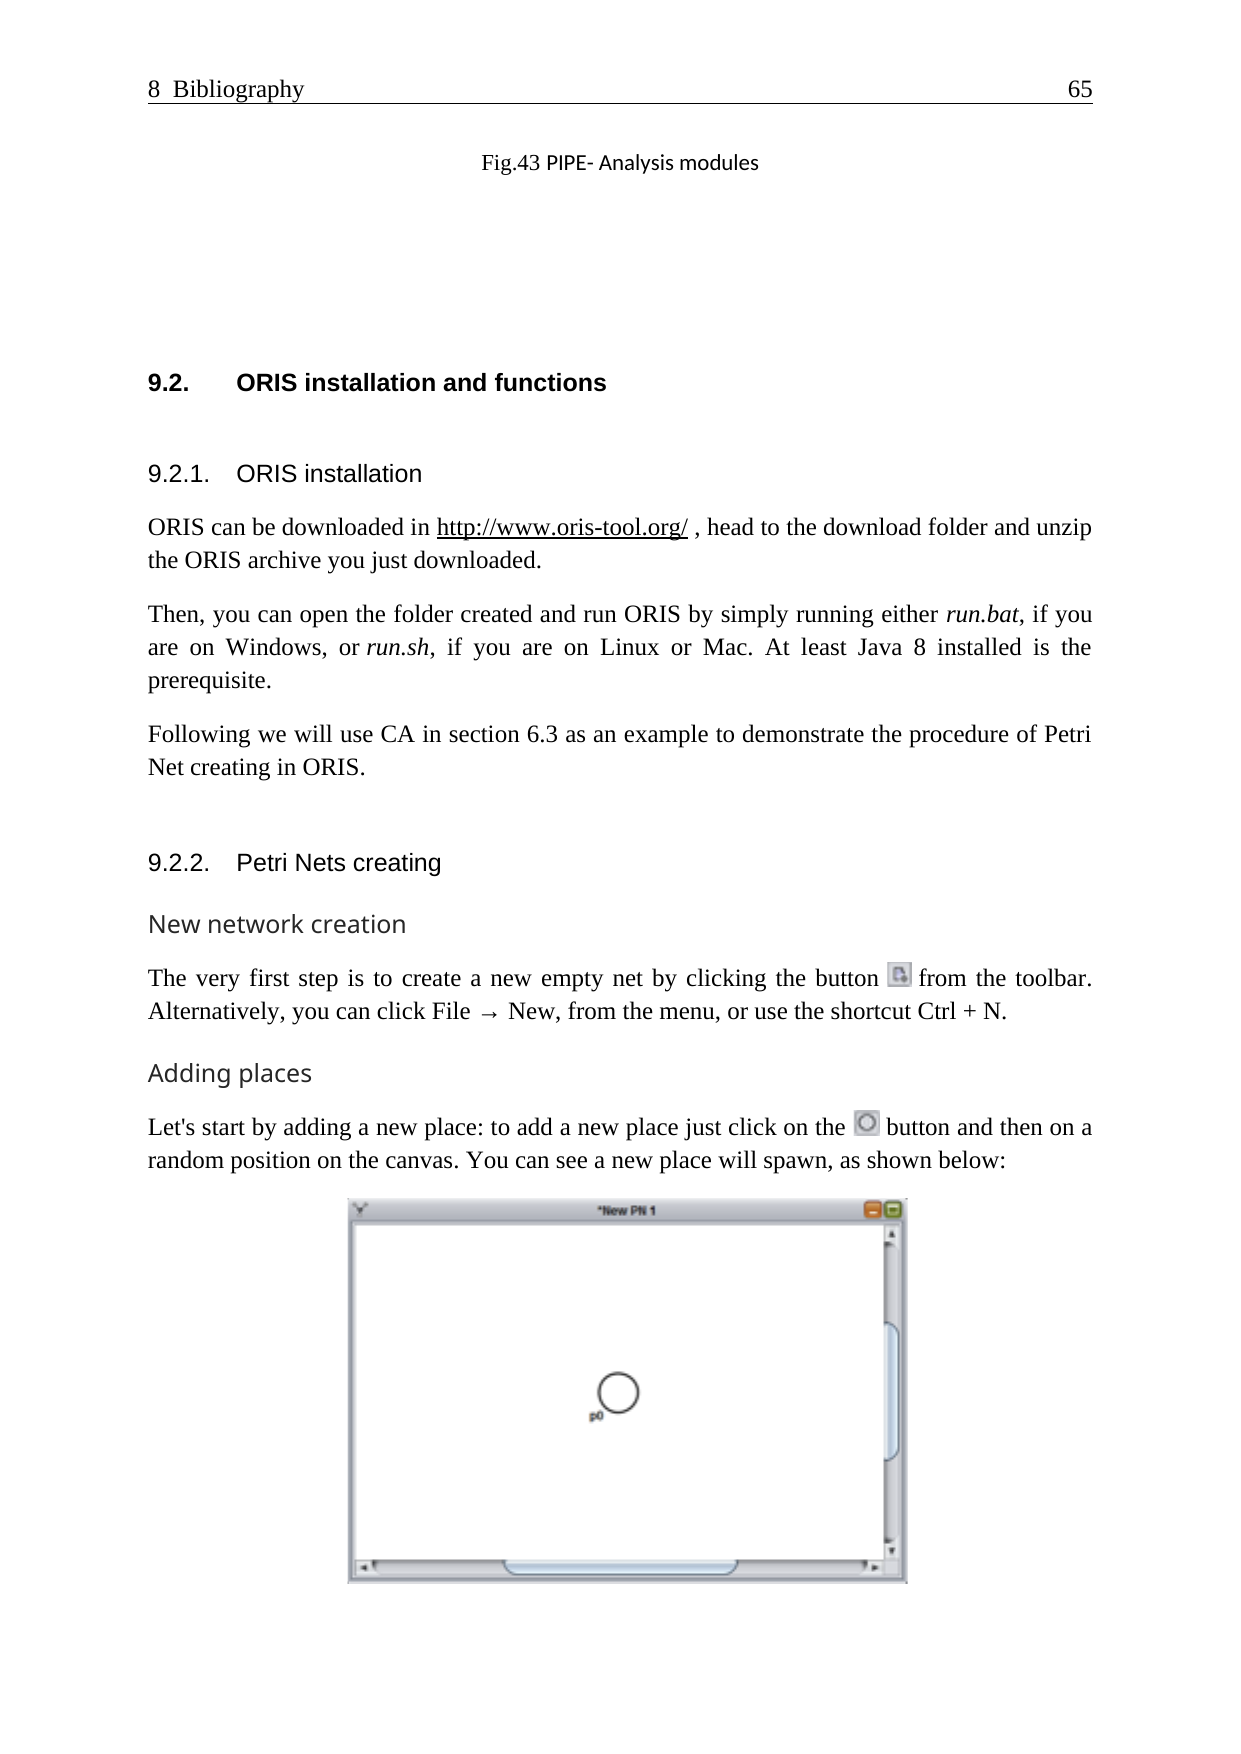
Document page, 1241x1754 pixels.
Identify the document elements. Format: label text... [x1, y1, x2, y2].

title ORIS installation [148, 459, 1093, 487]
text Adding places [148, 1050, 1093, 1090]
title ORIS installation and functions [148, 367, 1093, 396]
picture [853, 1110, 880, 1136]
text Then, you can open the folder created and run ORIS by simply running either run.bat, if you are on Windows, or run.sh, if you are on Linux or Mac. At least Java 8 installed is the prerequisite. [148, 599, 1093, 694]
text The very first step is to create a new empty net by clicking the button from the toolbar. Alternatively, you can click File → New, from the menu, or use the shortcut Ctrl + N. [148, 962, 1093, 1025]
title Petri Nets creating [148, 848, 1093, 877]
text Let's start by adding a new place: to add a new place just click on the button and then on a random position on the canvas. You can see a new place will spawn, as shown below: [148, 1111, 1093, 1174]
picture [887, 962, 912, 987]
text Following we will use CA in section 6.3 as an example to demonstrate the procedure of Petri Net creating in ORIS. [148, 719, 1093, 781]
text New network creation [148, 902, 1093, 941]
picture [347, 1198, 908, 1584]
text ORIS can be downloaded in http://www.oris-tool.org/ , head to the download folder and unzip the ORIS archive you just downloaded. [148, 512, 1093, 574]
text Fig.43 PIPE- Analysis modules [148, 148, 1093, 176]
